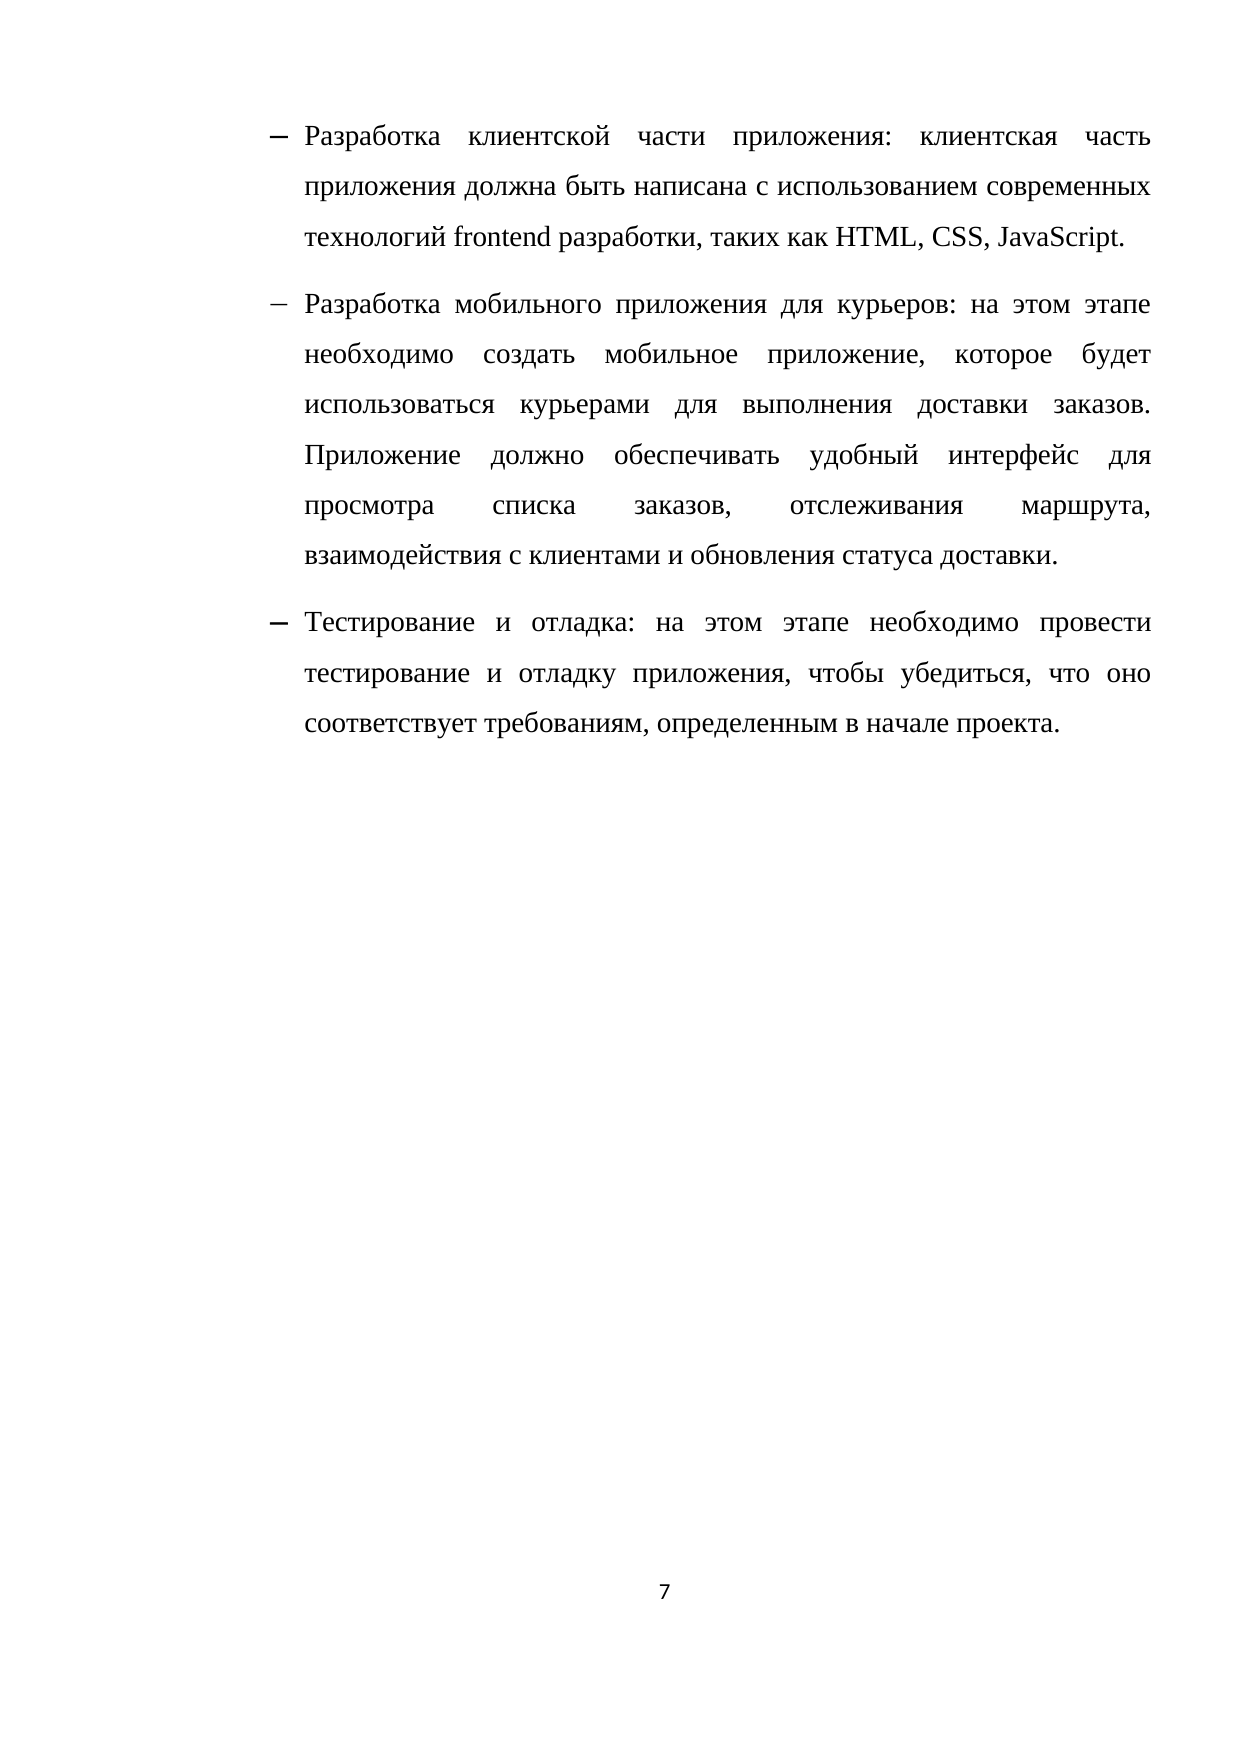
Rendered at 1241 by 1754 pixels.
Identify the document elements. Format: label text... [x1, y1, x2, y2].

text Тестирование и отладка: на этом этапе необходимо провести тестирование и отладку приложения, чтобы убедиться, что оно соответствует требованиям, определенным в начале проекта. [267, 604, 1152, 739]
text Разработка клиентской части приложения: клиентская часть приложения должна быть написана с использованием современных технологий frontend разработки, таких как HTML, CSS, JavaScript. [267, 118, 1152, 252]
text Разработка мобильного приложения для курьеров: на этом этапе необходимо создать мобильное приложение, которое будет использоваться курьерами для выполнения доставки заказов. Приложение должно обеспечивать удобный интерфейс для просмотра списка заказов, отслеживания маршрута, взаимодействия с клиентами и обновления статуса доставки. [267, 286, 1152, 571]
